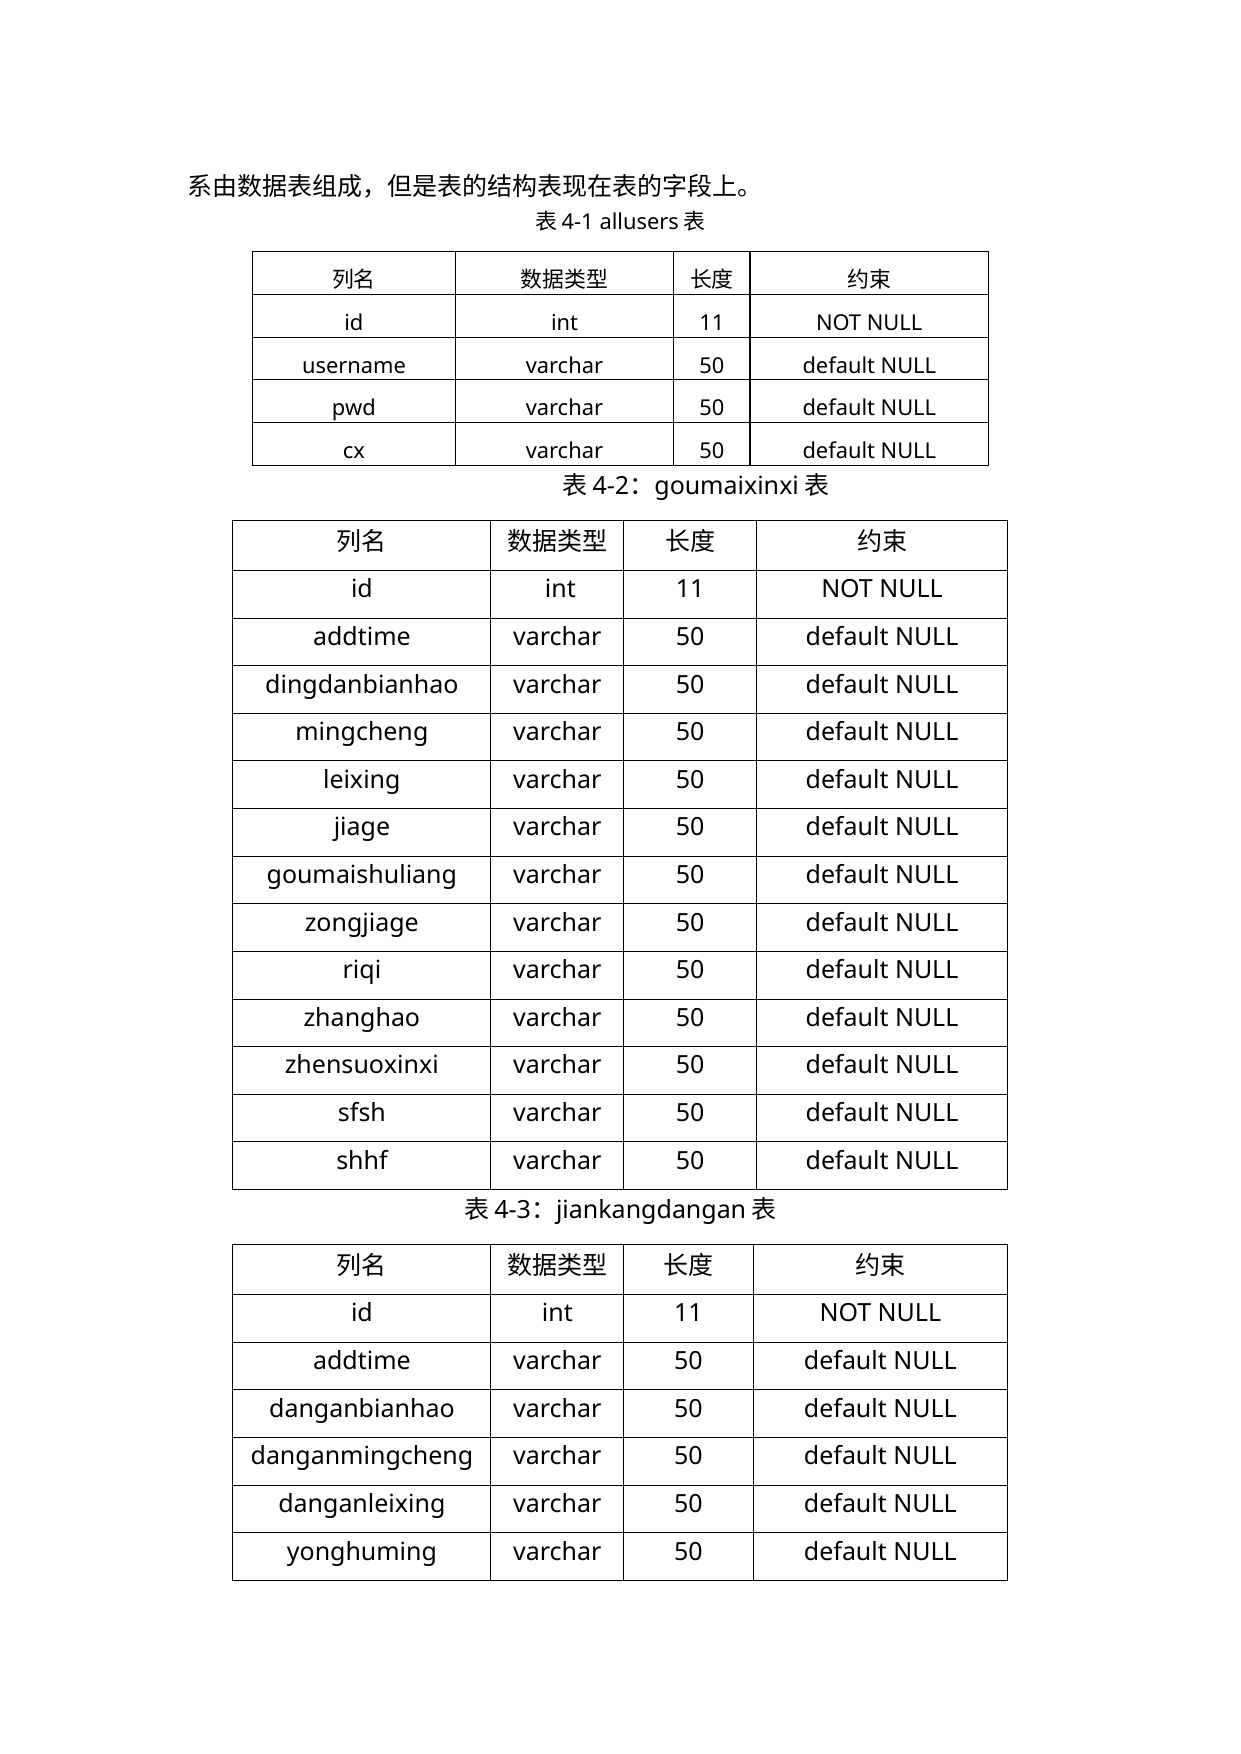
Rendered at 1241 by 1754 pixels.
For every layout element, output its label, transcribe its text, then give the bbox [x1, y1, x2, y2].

table_cell 50 [624, 809, 756, 856]
table_cell jiage [233, 809, 490, 856]
table_header 约束 [754, 1245, 1007, 1294]
table_cell varchar [491, 952, 623, 998]
table_cell addtime [233, 619, 490, 665]
table_cell default NULL [757, 857, 1007, 903]
table_cell varchar [456, 338, 673, 379]
table_cell 11 [624, 1295, 753, 1342]
table_cell riqi [233, 952, 490, 998]
text 表4-2：goumaixinxi表 [187, 466, 1053, 502]
table_cell varchar [491, 761, 623, 808]
table_header 列名 [233, 1245, 490, 1294]
table_cell NOT NULL [754, 1295, 1007, 1342]
table_cell varchar [491, 809, 623, 856]
table_cell 50 [624, 619, 756, 665]
table_cell 50 [624, 857, 756, 903]
table_cell varchar [491, 1142, 623, 1189]
table_cell default NULL [757, 809, 1007, 856]
text 表4-3：jiankangdangan表 [187, 1190, 1053, 1226]
table_cell NOT NULL [757, 571, 1007, 618]
table_cell varchar [491, 666, 623, 713]
table_cell default NULL [754, 1390, 1007, 1437]
table_cell varchar [456, 380, 673, 422]
table_cell zhensuoxinxi [233, 1047, 490, 1094]
table_cell 50 [624, 1343, 753, 1389]
table_header 数据类型 [456, 252, 673, 294]
table_cell varchar [491, 1047, 623, 1094]
table_cell 50 [624, 1486, 753, 1532]
table_cell id [233, 571, 490, 618]
table_cell 50 [624, 1047, 756, 1094]
table_cell int [491, 1295, 623, 1342]
table_header 长度 [674, 252, 749, 294]
table_cell varchar [491, 1000, 623, 1046]
table_cell default NULL [757, 1142, 1007, 1189]
table_cell varchar [491, 1486, 623, 1532]
table_cell varchar [491, 904, 623, 951]
table_cell varchar [491, 1390, 623, 1437]
table_cell zhanghao [233, 1000, 490, 1046]
table_cell leixing [233, 761, 490, 808]
table_cell varchar [491, 619, 623, 665]
table_cell varchar [491, 1438, 623, 1484]
table_cell sfsh [233, 1095, 490, 1141]
table_header 长度 [624, 1245, 753, 1294]
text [187, 162, 1053, 204]
table_cell id [253, 295, 455, 337]
table_cell default NULL [754, 1343, 1007, 1389]
table_cell 50 [624, 904, 756, 951]
table_cell default NULL [754, 1533, 1007, 1580]
table_cell 50 [674, 338, 749, 379]
table_cell 50 [624, 1142, 756, 1189]
table_cell 50 [674, 423, 749, 465]
table_cell cx [253, 423, 455, 465]
table_cell danganbianhao [233, 1390, 490, 1437]
table_cell int [456, 295, 673, 337]
table_cell addtime [233, 1343, 490, 1389]
table_cell varchar [491, 1533, 623, 1580]
table_cell default NULL [757, 619, 1007, 665]
table_cell mingcheng [233, 714, 490, 760]
table_cell varchar [491, 714, 623, 760]
table_cell zongjiage [233, 904, 490, 951]
table_cell default NULL [757, 1000, 1007, 1046]
table_cell goumaishuliang [233, 857, 490, 903]
table_cell default NULL [757, 1047, 1007, 1094]
table_cell varchar [491, 857, 623, 903]
table_cell varchar [456, 423, 673, 465]
table_cell default NULL [757, 952, 1007, 998]
table_cell 50 [624, 1095, 756, 1141]
table_cell danganmingcheng [233, 1438, 490, 1484]
table_cell int [491, 571, 623, 618]
table_cell default NULL [751, 380, 988, 422]
text 表4-1 allusers表 [187, 204, 1053, 235]
table_cell default NULL [754, 1486, 1007, 1532]
table_cell username [253, 338, 455, 379]
table_cell 50 [624, 1533, 753, 1580]
table_cell varchar [491, 1343, 623, 1389]
table_cell 50 [624, 1438, 753, 1484]
table_cell default NULL [757, 1095, 1007, 1141]
table_cell 50 [674, 380, 749, 422]
table_cell default NULL [751, 338, 988, 379]
table_header 长度 [624, 521, 756, 570]
table_header 列名 [233, 521, 490, 570]
table_cell pwd [253, 380, 455, 422]
table_cell default NULL [757, 666, 1007, 713]
table_cell 50 [624, 714, 756, 760]
table_cell 11 [674, 295, 749, 337]
table_cell default NULL [751, 423, 988, 465]
table_cell id [233, 1295, 490, 1342]
table_header 约束 [751, 252, 988, 294]
table_cell 50 [624, 666, 756, 713]
table_cell 50 [624, 1390, 753, 1437]
table_header 列名 [253, 252, 455, 294]
table_cell danganleixing [233, 1486, 490, 1532]
table_header 约束 [757, 521, 1007, 570]
table_cell varchar [491, 1095, 623, 1141]
table_cell 50 [624, 1000, 756, 1046]
table_cell default NULL [754, 1438, 1007, 1484]
table_cell shhf [233, 1142, 490, 1189]
table_cell default NULL [757, 761, 1007, 808]
table_cell 50 [624, 761, 756, 808]
table_header 数据类型 [491, 521, 623, 570]
table_cell 50 [624, 952, 756, 998]
table_cell default NULL [757, 714, 1007, 760]
table_cell yonghuming [233, 1533, 490, 1580]
table_cell dingdanbianhao [233, 666, 490, 713]
table_cell NOT NULL [751, 295, 988, 337]
table_cell default NULL [757, 904, 1007, 951]
table_cell 11 [624, 571, 756, 618]
table_header 数据类型 [491, 1245, 623, 1294]
